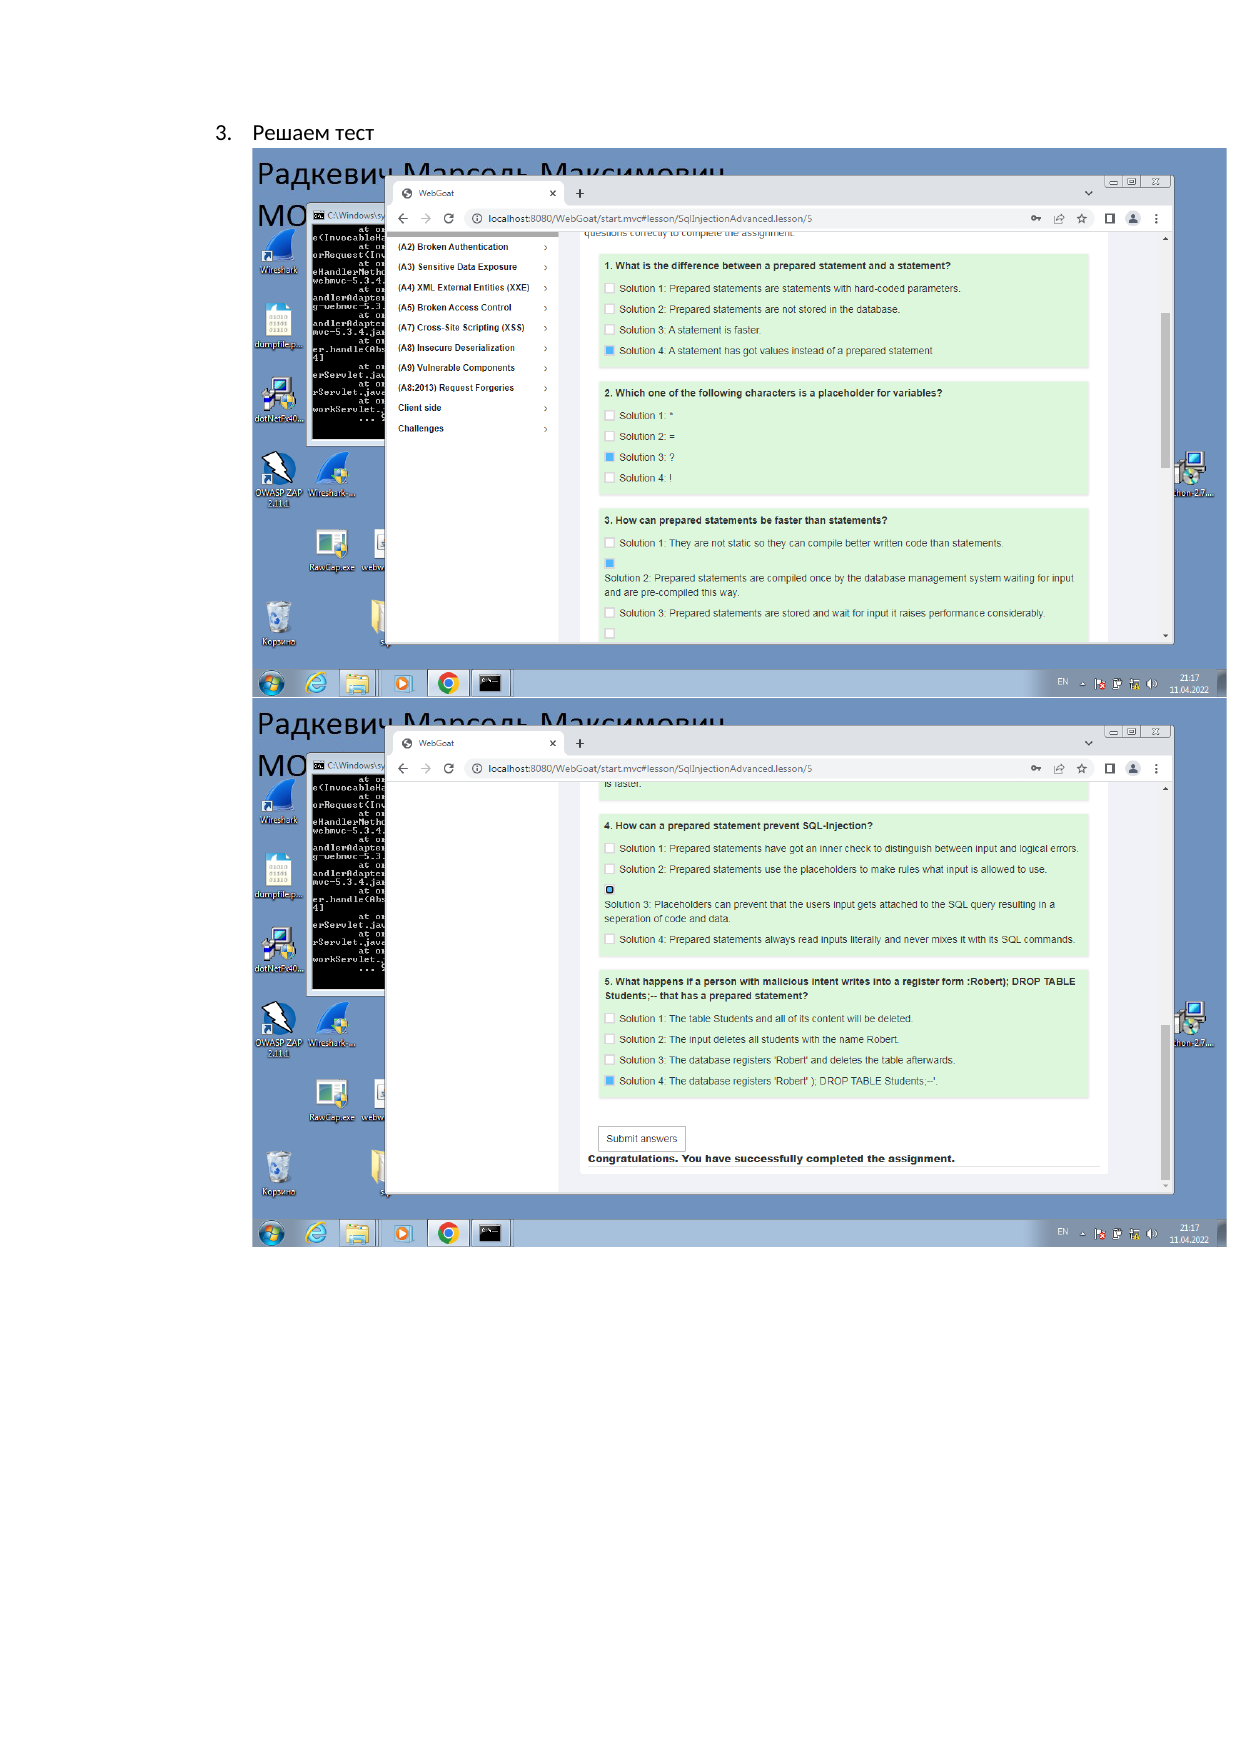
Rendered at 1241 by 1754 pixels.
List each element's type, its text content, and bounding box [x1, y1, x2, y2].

picture [252, 148, 1227, 697]
picture [252, 698, 1227, 1247]
